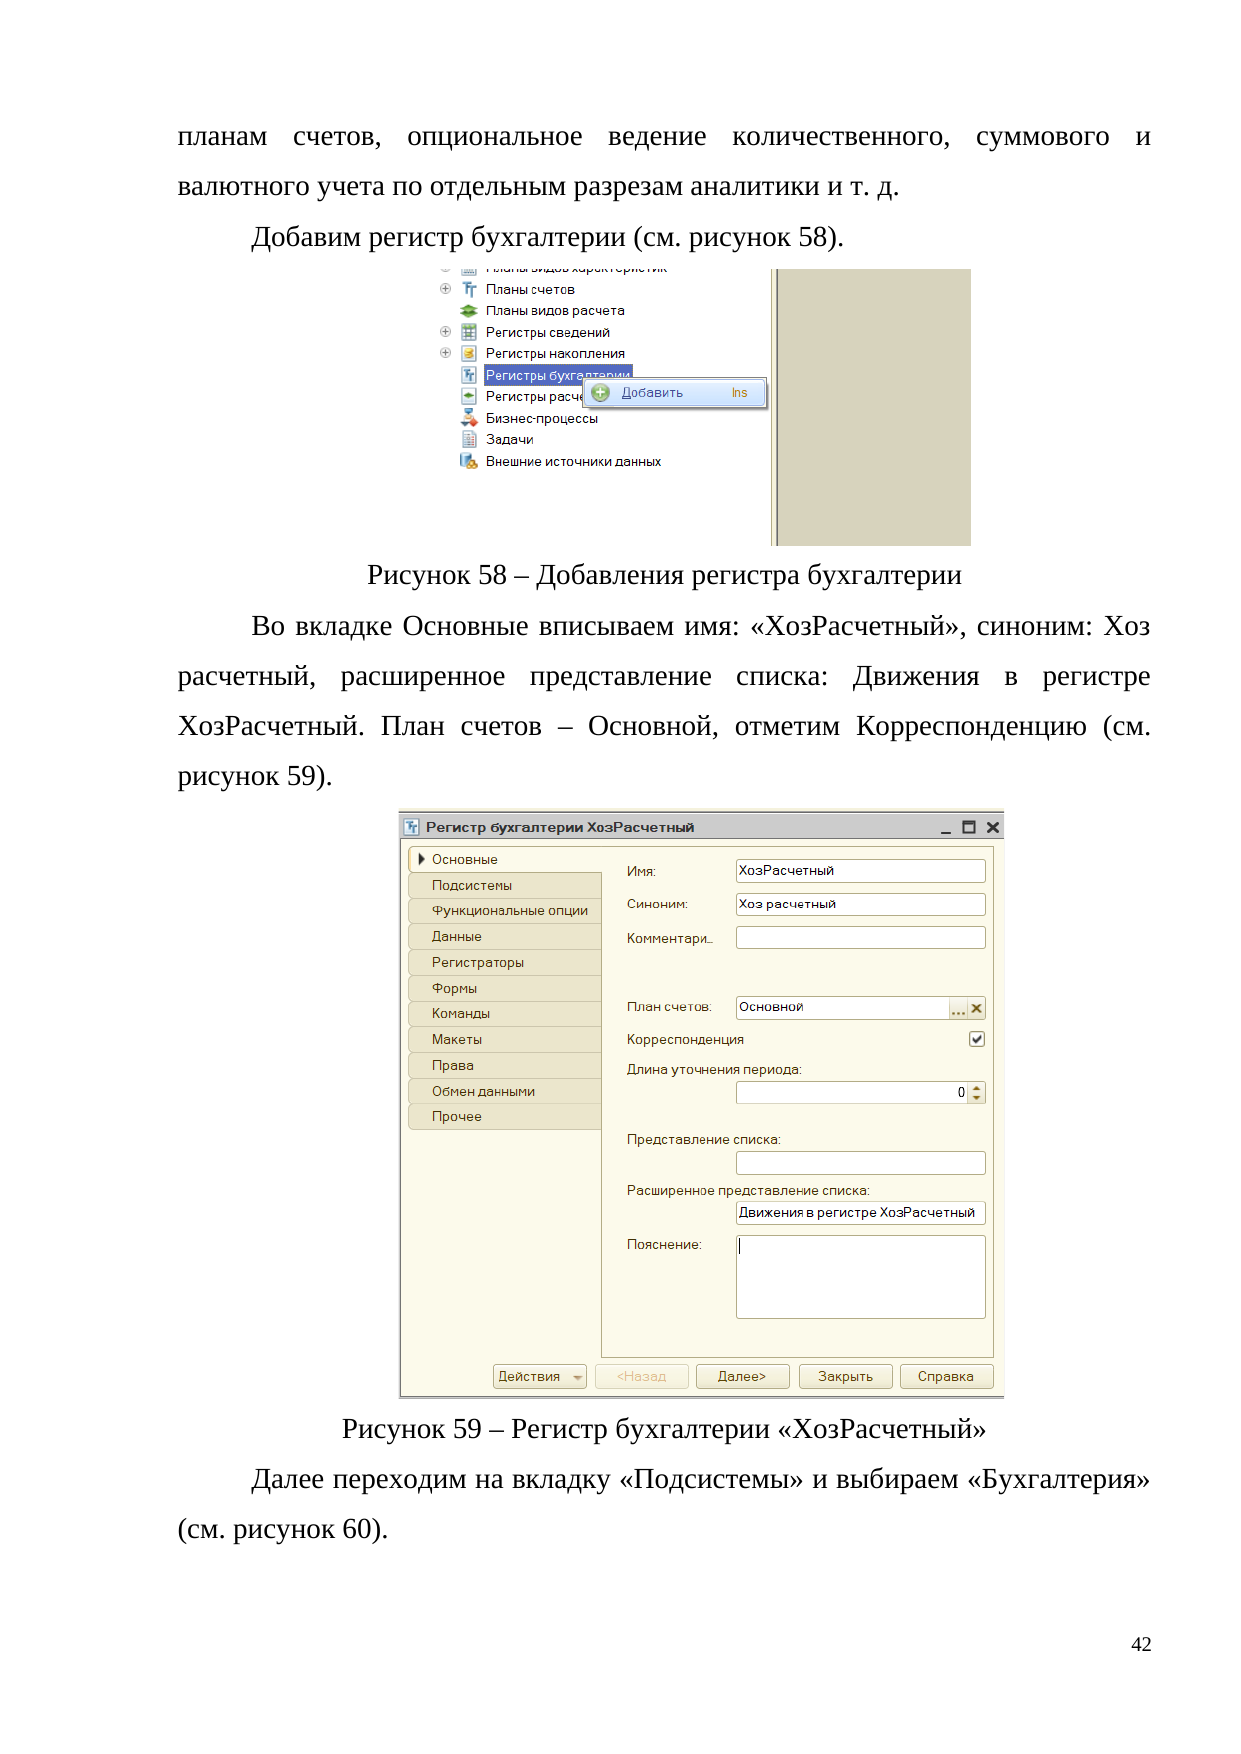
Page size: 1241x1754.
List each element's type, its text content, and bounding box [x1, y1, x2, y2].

text Далее переходим на вкладку «Подсистемы» и выбираем «Бухгалтерия» (см. рисунок 60). [177, 1461, 1152, 1545]
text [177, 118, 1152, 202]
text Рисунок 59 – Регистр бухгалтерии «ХозРасчетный» [177, 1411, 1152, 1444]
text Добавим регистр бухгалтерии (см. рисунок 58). [177, 219, 1152, 252]
picture [432, 269, 971, 546]
text Во вкладке Основные вписываем имя: «ХозРасчетный», синоним: Хоз расчетный, расширенное представление списка: Движения в регистре ХозРасчетный. План счетов – Основной, отметим Корреспонденцию (см. рисунок 59). [177, 608, 1152, 792]
picture [398, 808, 1005, 1399]
text Рисунок 58 – Добавления регистра бухгалтерии [177, 557, 1152, 591]
